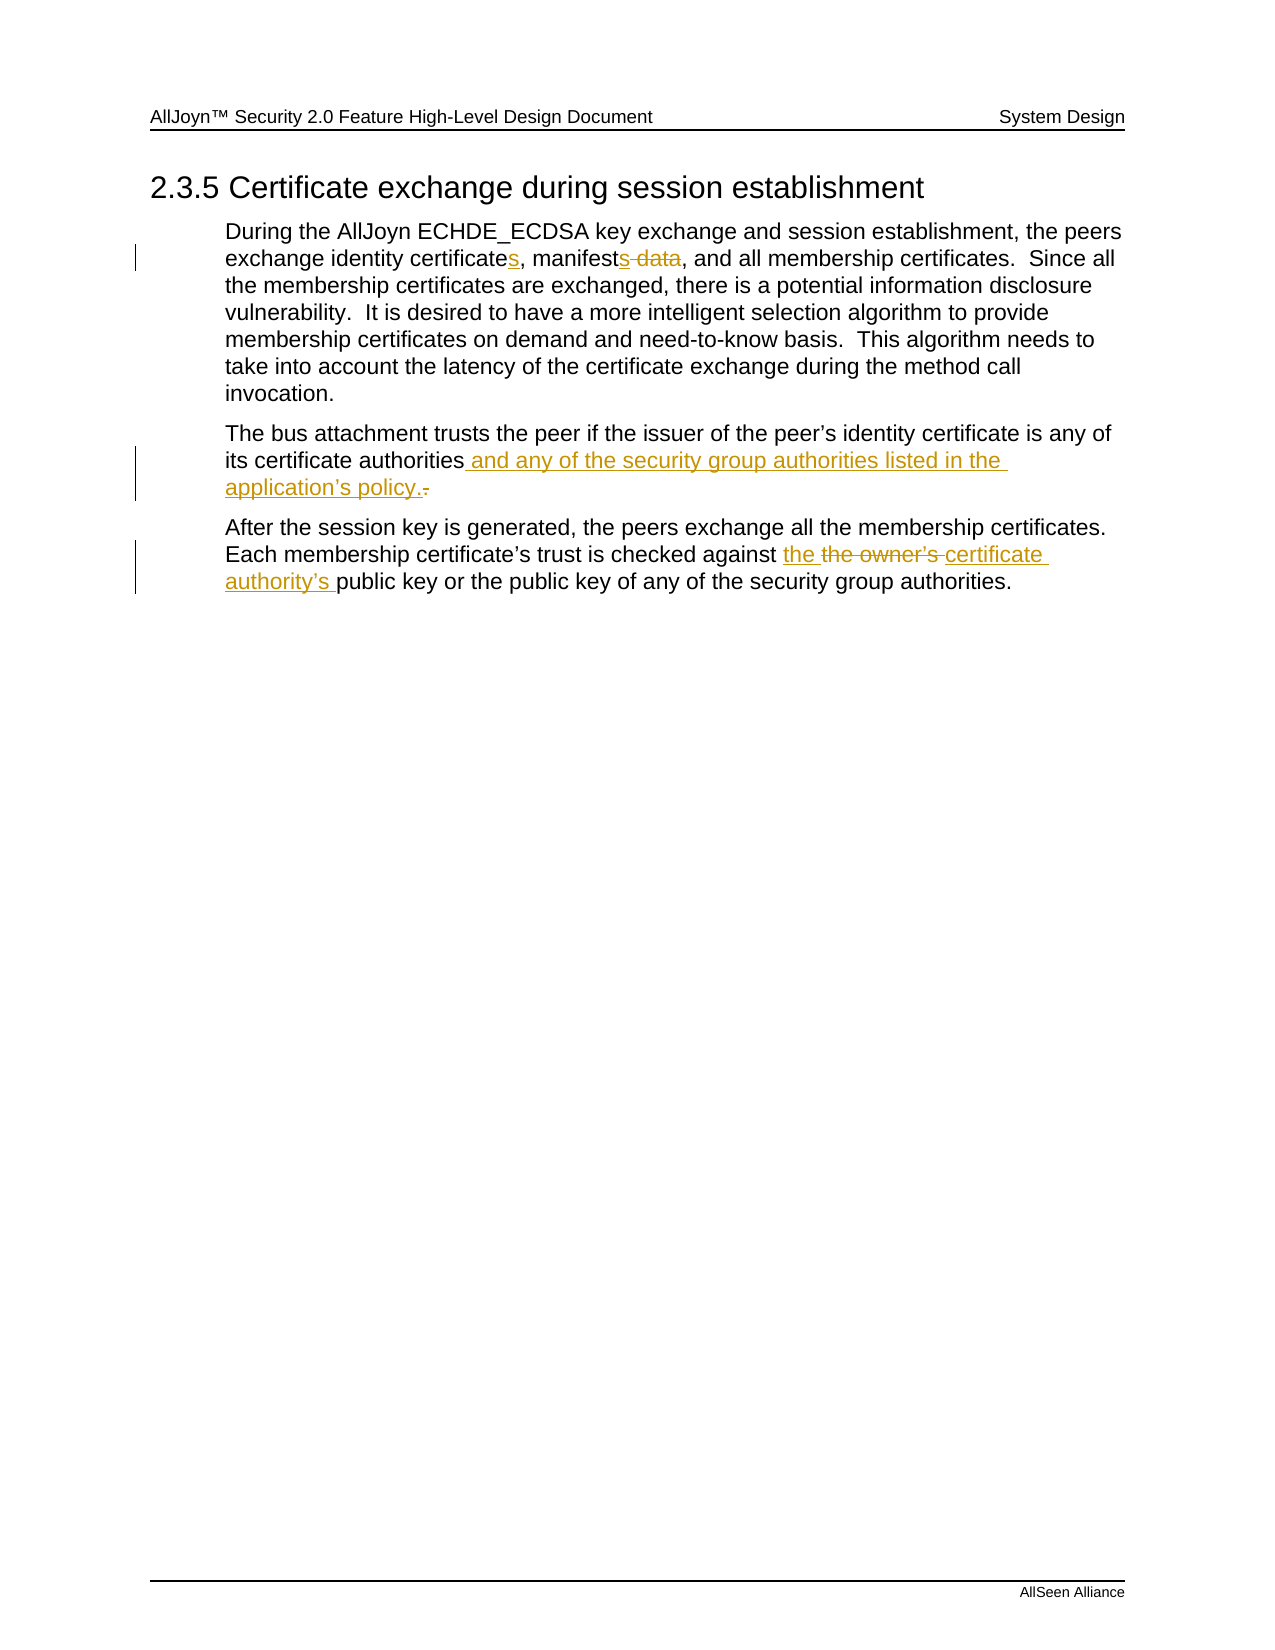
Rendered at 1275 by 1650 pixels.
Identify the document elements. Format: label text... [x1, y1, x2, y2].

subtitle Certificate exchange during session establishment [150, 169, 1125, 205]
text During the AllJoyn ECHDE_ECDSA key exchange and session establishment, the peers exchange identity certificate, manifest, and all membership certificates. Since all the membership certificates are exchanged, there is a potential information disclosure vulnerability. It is desired to have a more intelligent selection algorithm to provide membership certificates on demand and need-to-know basis. This algorithm needs to take into account the latency of the certificate exchange during the method call invocation. [225, 217, 1125, 407]
text The bus attachment trusts the peer if the issuer of the peer’s identity certificate is any of its certificate authorities [225, 419, 1125, 501]
text After the session key is generated, the peers exchange all the membership certificates. Each membership certificate’s trust is checked against public key or the public key of any of the security group authorities. [225, 513, 1125, 594]
